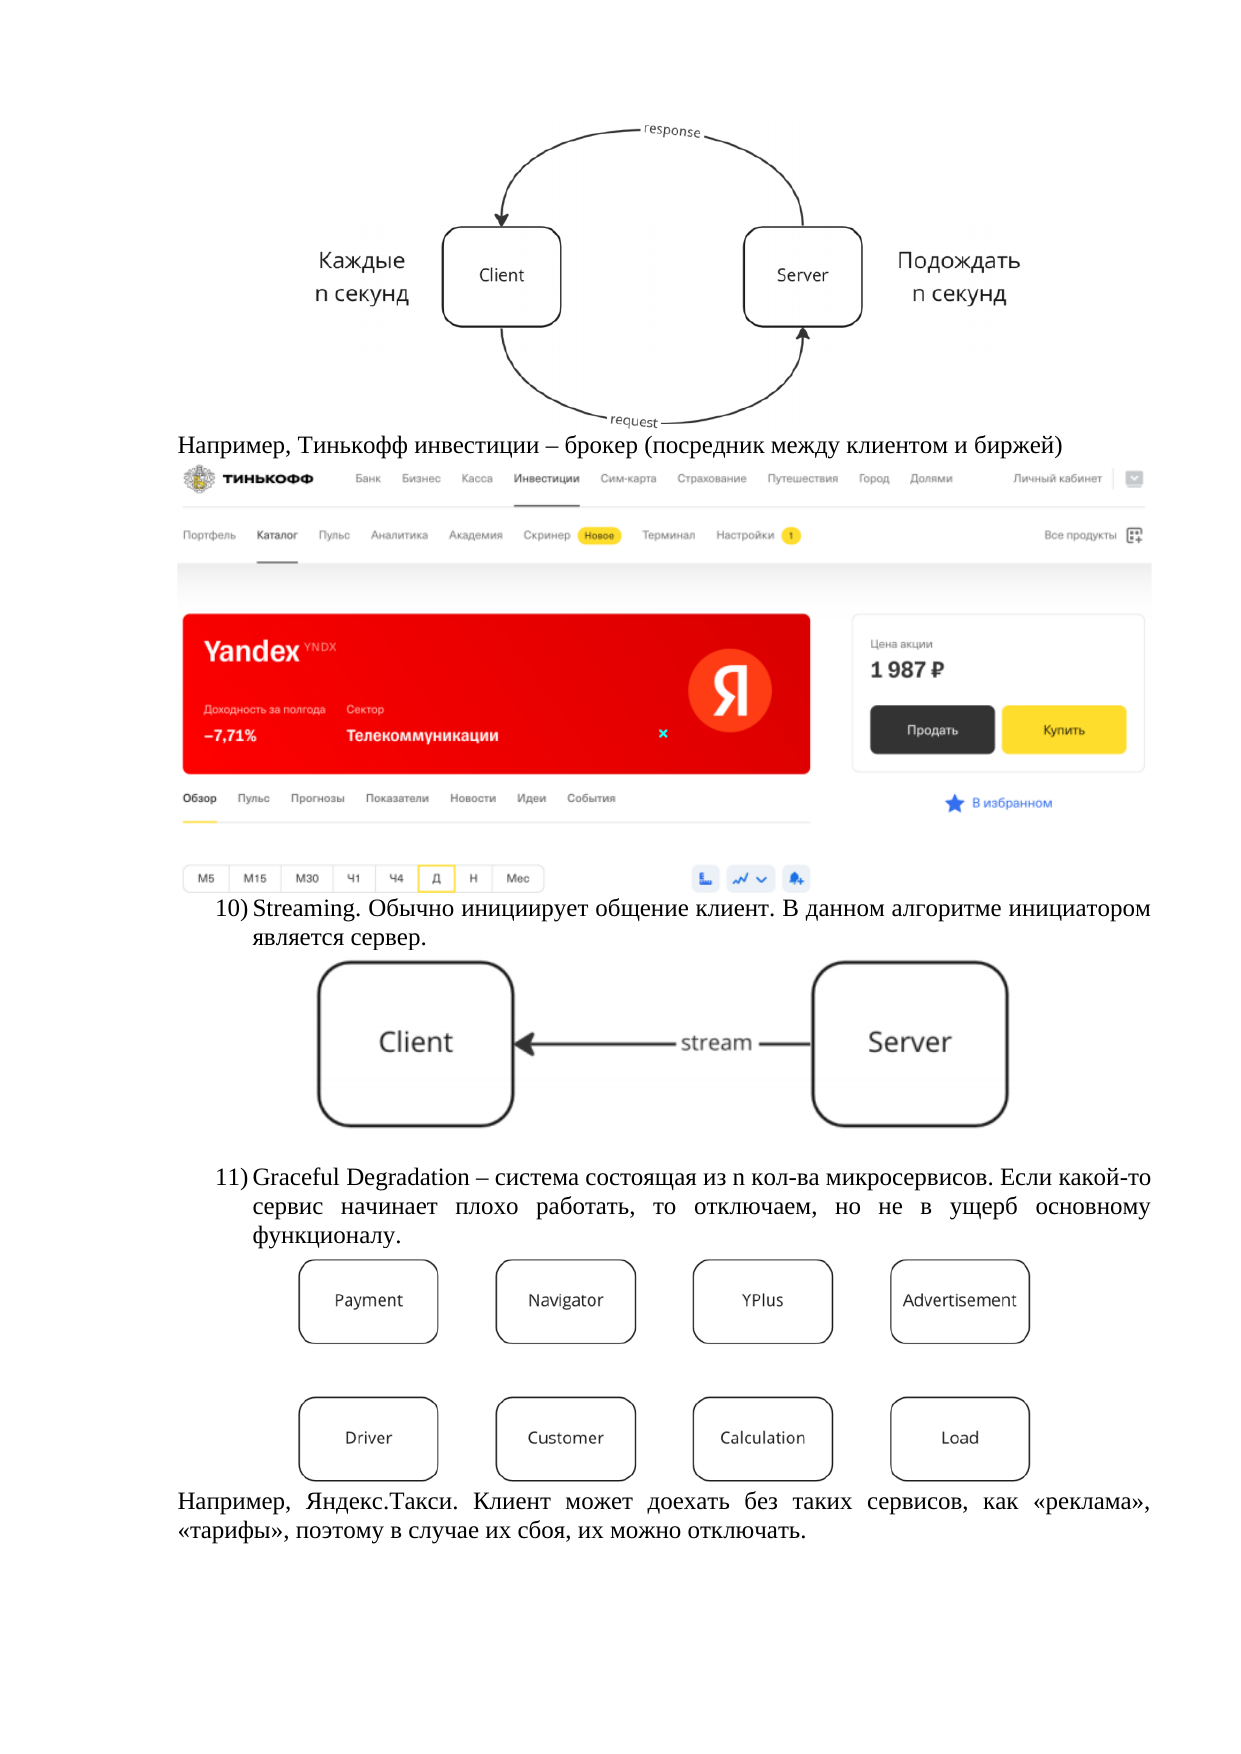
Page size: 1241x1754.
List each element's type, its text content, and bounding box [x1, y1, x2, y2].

picture [293, 1248, 1036, 1487]
text Например, Тинькофф инвестиции – брокер (посредник между клиентом и биржей) [177, 430, 1152, 459]
picture [305, 118, 1024, 431]
list Graceful Degradation – система состоящая из n кол-ва микросервисов. Если какой-то сервис начинает плохо работать, то отключаем, но не в ущерб основному функционалу. [215, 1162, 1152, 1249]
list Streaming. Обычно инициирует общение клиент. В данном алгоритме инициатором является сервер. [215, 893, 1152, 950]
text Например, Яндекс.Такси. Клиент может доехать без таких сервисов, как «реклама», «тарифы», поэтому в случае их сбоя, их можно отключать. [177, 1486, 1152, 1544]
picture [311, 950, 1018, 1134]
picture [177, 459, 1152, 893]
